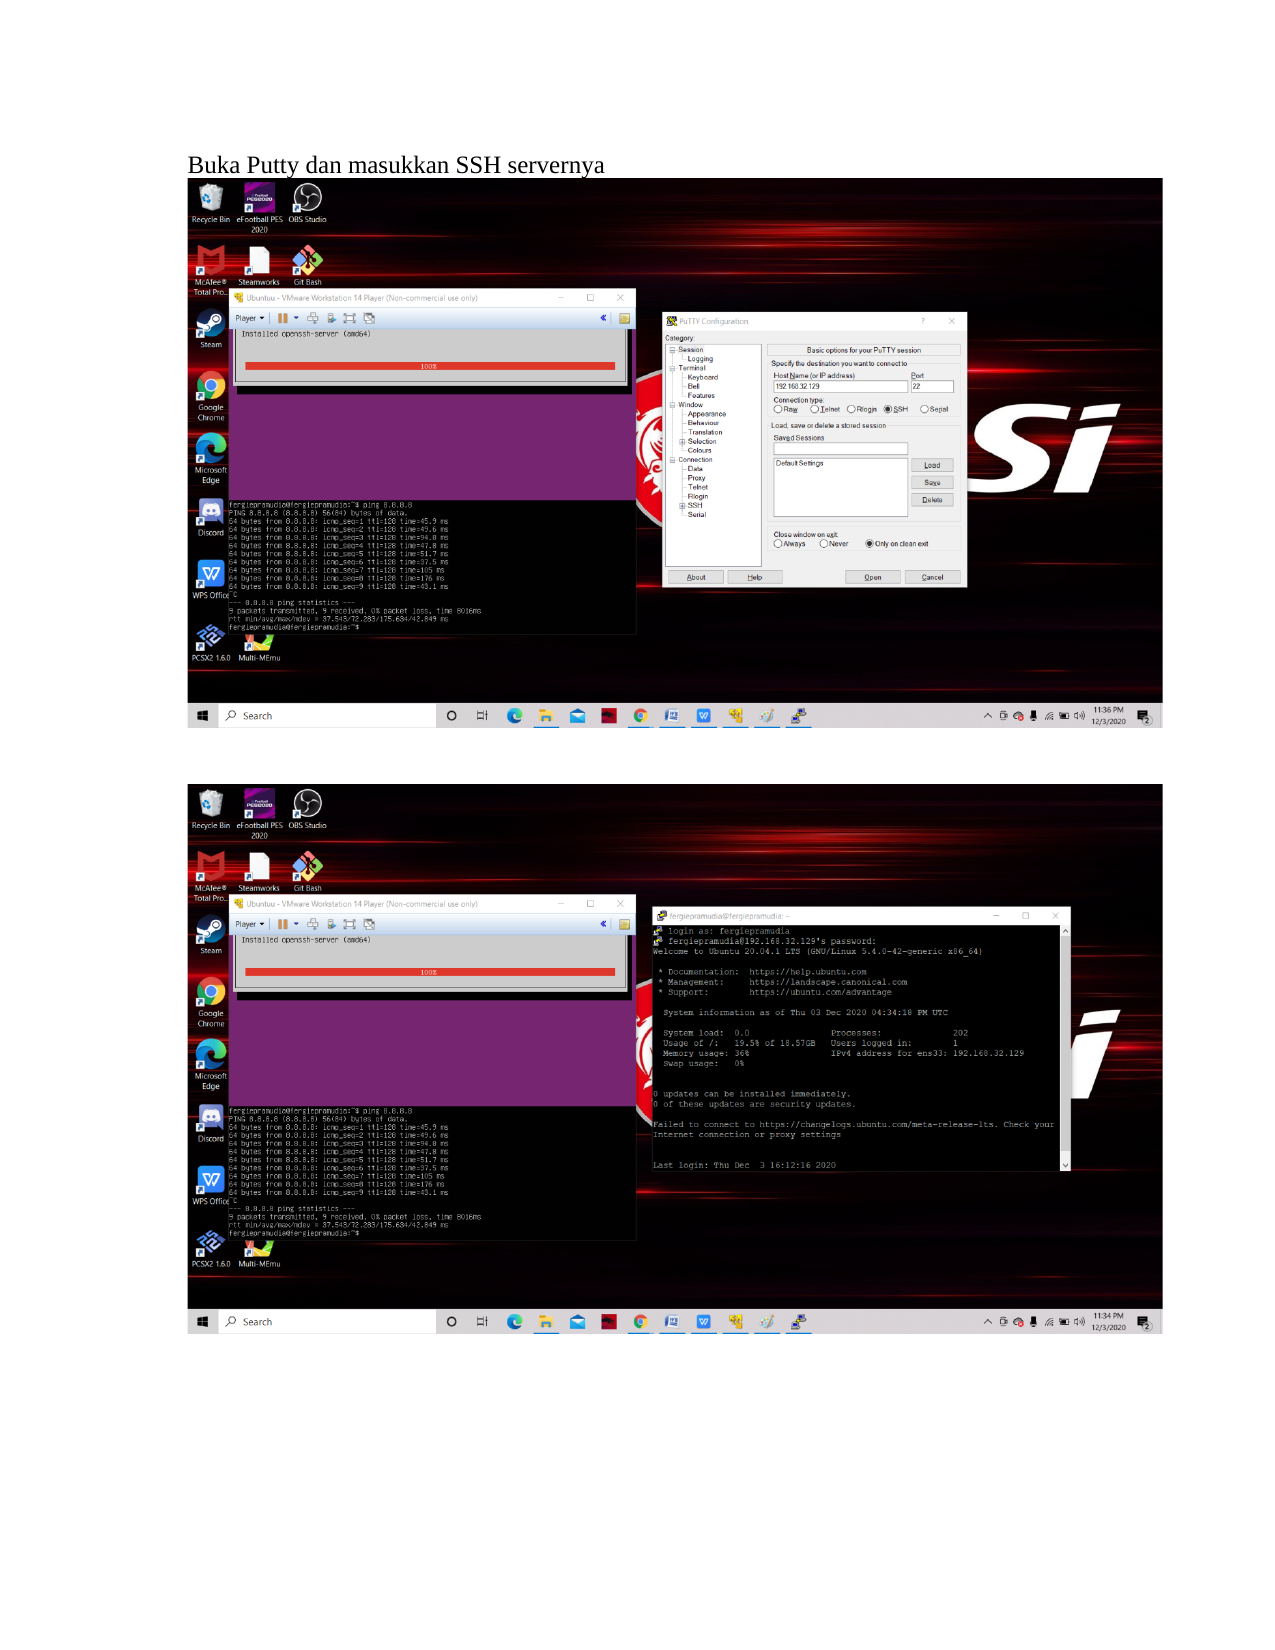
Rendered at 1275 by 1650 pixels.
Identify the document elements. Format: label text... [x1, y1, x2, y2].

picture [187, 784, 1163, 1334]
list Buka Putty dan masukkan SSH servernya [187, 150, 1125, 178]
picture [187, 178, 1163, 728]
